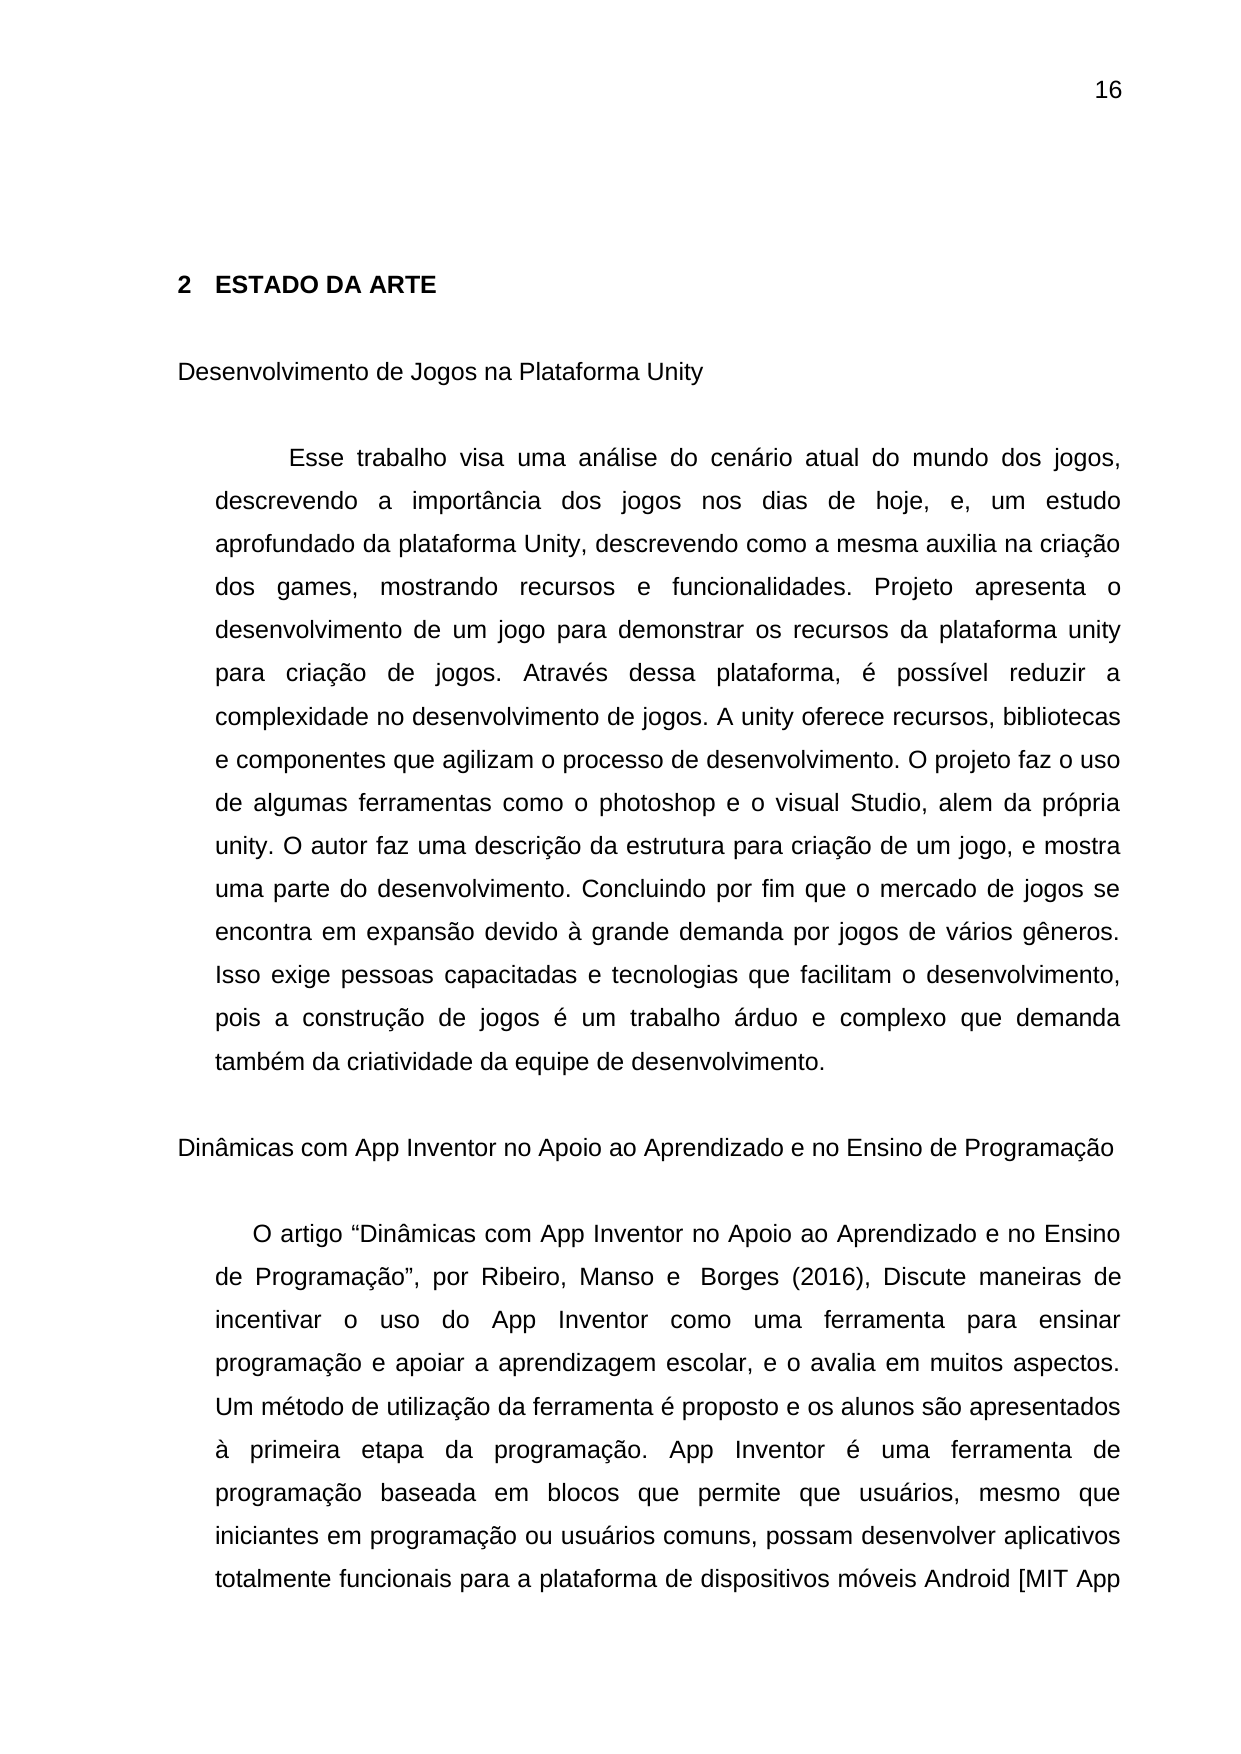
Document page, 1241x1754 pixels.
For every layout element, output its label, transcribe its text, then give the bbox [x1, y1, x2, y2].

subtitle ESTADO DA ARTE [177, 270, 1122, 299]
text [215, 1219, 1122, 1593]
text Dinâmicas com App Inventor no Apoio ao Aprendizado e no Ensino de Programação [177, 1133, 1122, 1162]
text Esse trabalho visa uma análise do cenário atual do mundo dos jogos, descrevendo a importância dos jogos nos dias de hoje, e, um estudo aprofundado da plataforma Unity, descrevendo como a mesma auxilia na criação dos games, mostrando recursos e funcionalidades. Projeto apresenta o desenvolvimento de um jogo para demonstrar os recursos da plataforma unity para criação de jogos. Através dessa plataforma, é possível reduzir a complexidade no desenvolvimento de jogos. A unity oferece recursos, bibliotecas e componentes que agilizam o processo de desenvolvimento. O projeto faz o uso de algumas ferramentas como o photoshop e o visual Studio, alem da própria unity. O autor faz uma descrição da estrutura para criação de um jogo, e mostra uma parte do desenvolvimento. Concluindo por fim que o mercado de jogos se encontra em expansão devido à grande demanda por jogos de vários gêneros. Isso exige pessoas capacitadas e tecnologias que facilitam o desenvolvimento, pois a construção de jogos é um trabalho árduo e complexo que demanda também da criatividade da equipe de desenvolvimento. [215, 443, 1122, 1075]
text Desenvolvimento de Jogos na Plataforma Unity [177, 357, 1122, 385]
